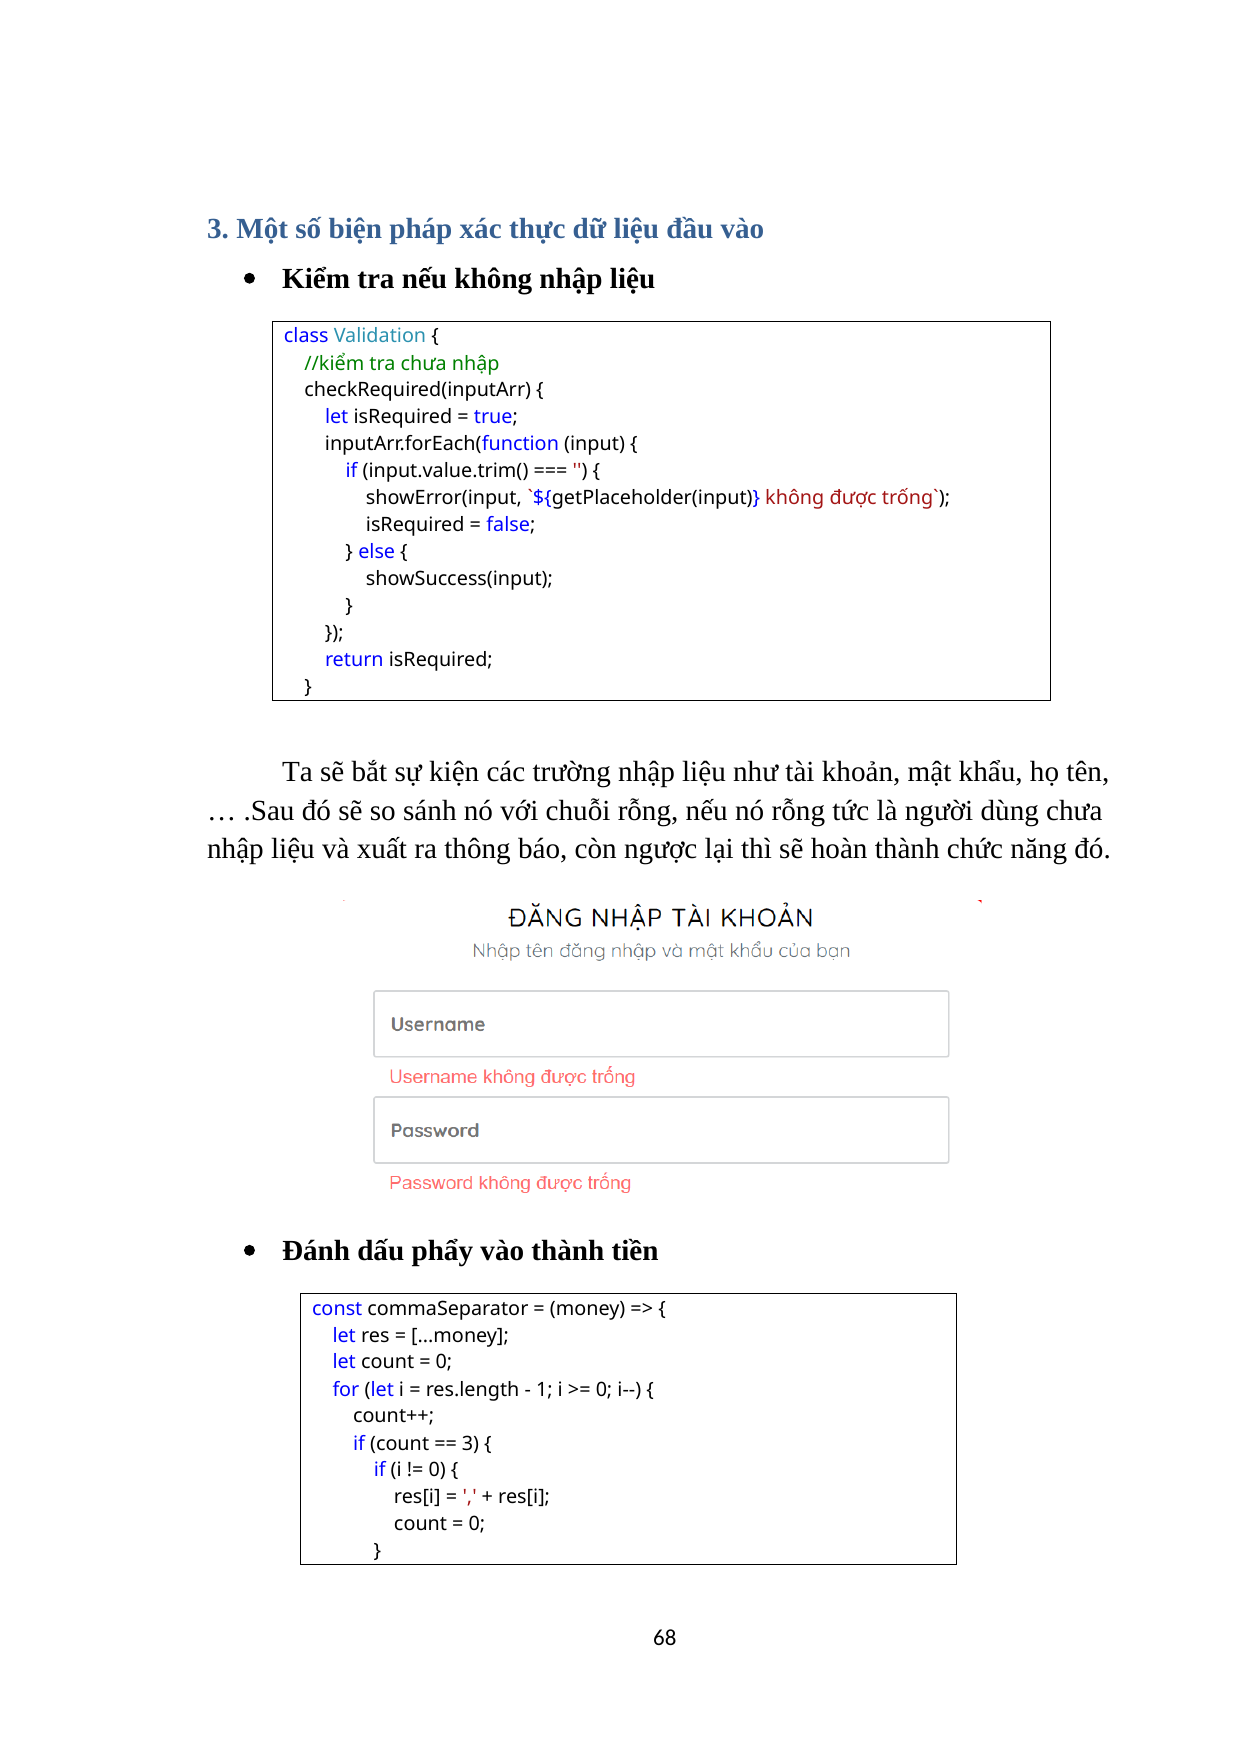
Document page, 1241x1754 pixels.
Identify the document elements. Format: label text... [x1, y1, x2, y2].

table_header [301, 1294, 956, 1564]
table_header class Validation { //kiểm tra chưa nhập checkRequired(inputArr) { let isRequired = true; inputArr.forEach(function (input) { if (input.value.trim() === '') { showError(input, `${getPlaceholder(input)} không được trống`); isRequired = false; } else { showSuccess(input); } }); return isRequired; } [273, 322, 1050, 699]
list Đánh dấu phẩy vào thành tiền [244, 1233, 1122, 1267]
subtitle 3. Một số biện pháp xác thực dữ liệu đầu vào [207, 211, 1122, 244]
picture [343, 890, 986, 1209]
list Kiểm tra nếu không nhập liệu [244, 261, 1122, 295]
text Ta sẽ bắt sự kiện các trường nhập liệu như tài khoản, mật khẩu, họ tên,… .Sau đó sẽ so sánh nó với chuỗi rỗng, nếu nó rỗng tức là người dùng chưa nhập liệu và xuất ra thông báo, còn ngược lại thì sẽ hoàn thành chức năng đó. [207, 754, 1122, 865]
